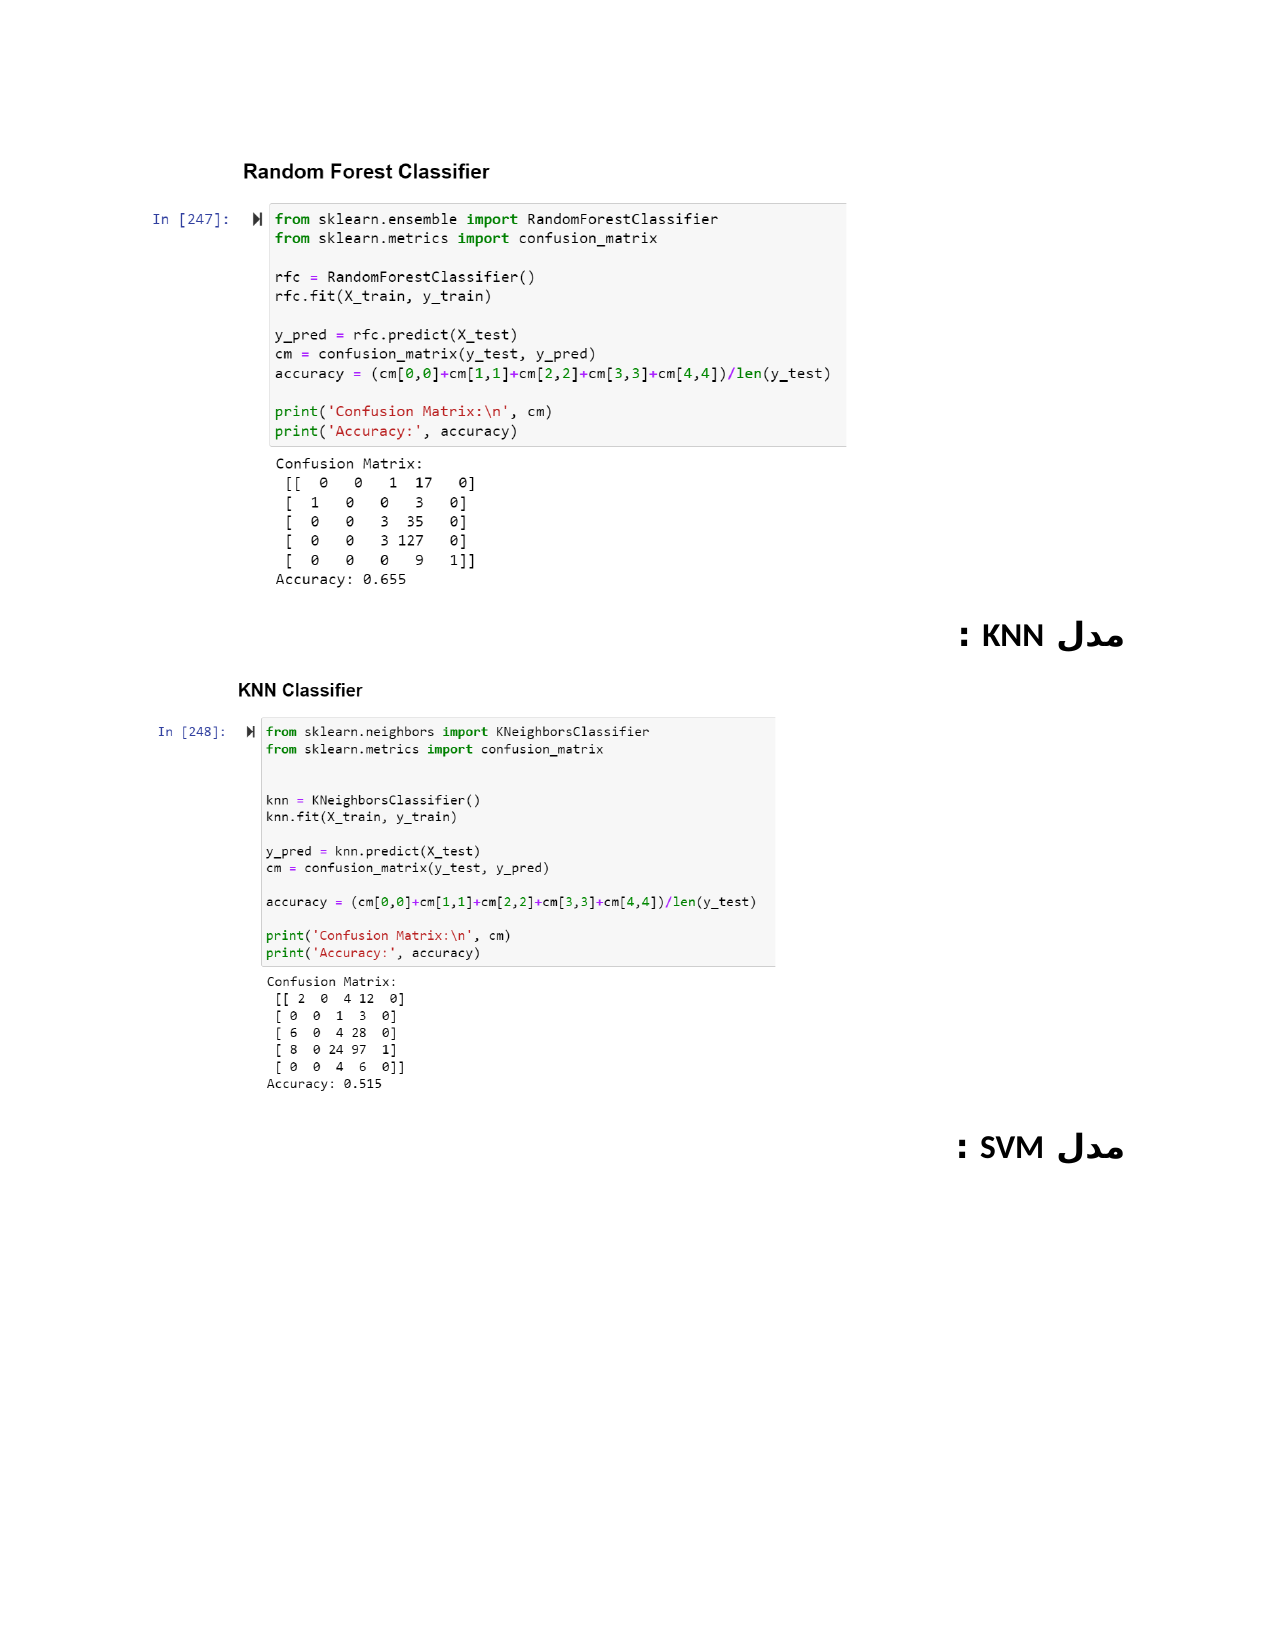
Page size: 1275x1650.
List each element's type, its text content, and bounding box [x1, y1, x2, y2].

picture [149, 675, 776, 1108]
text مدل KNN : [150, 614, 1125, 655]
text مدل SVM : [150, 1126, 1125, 1167]
picture [149, 150, 847, 596]
